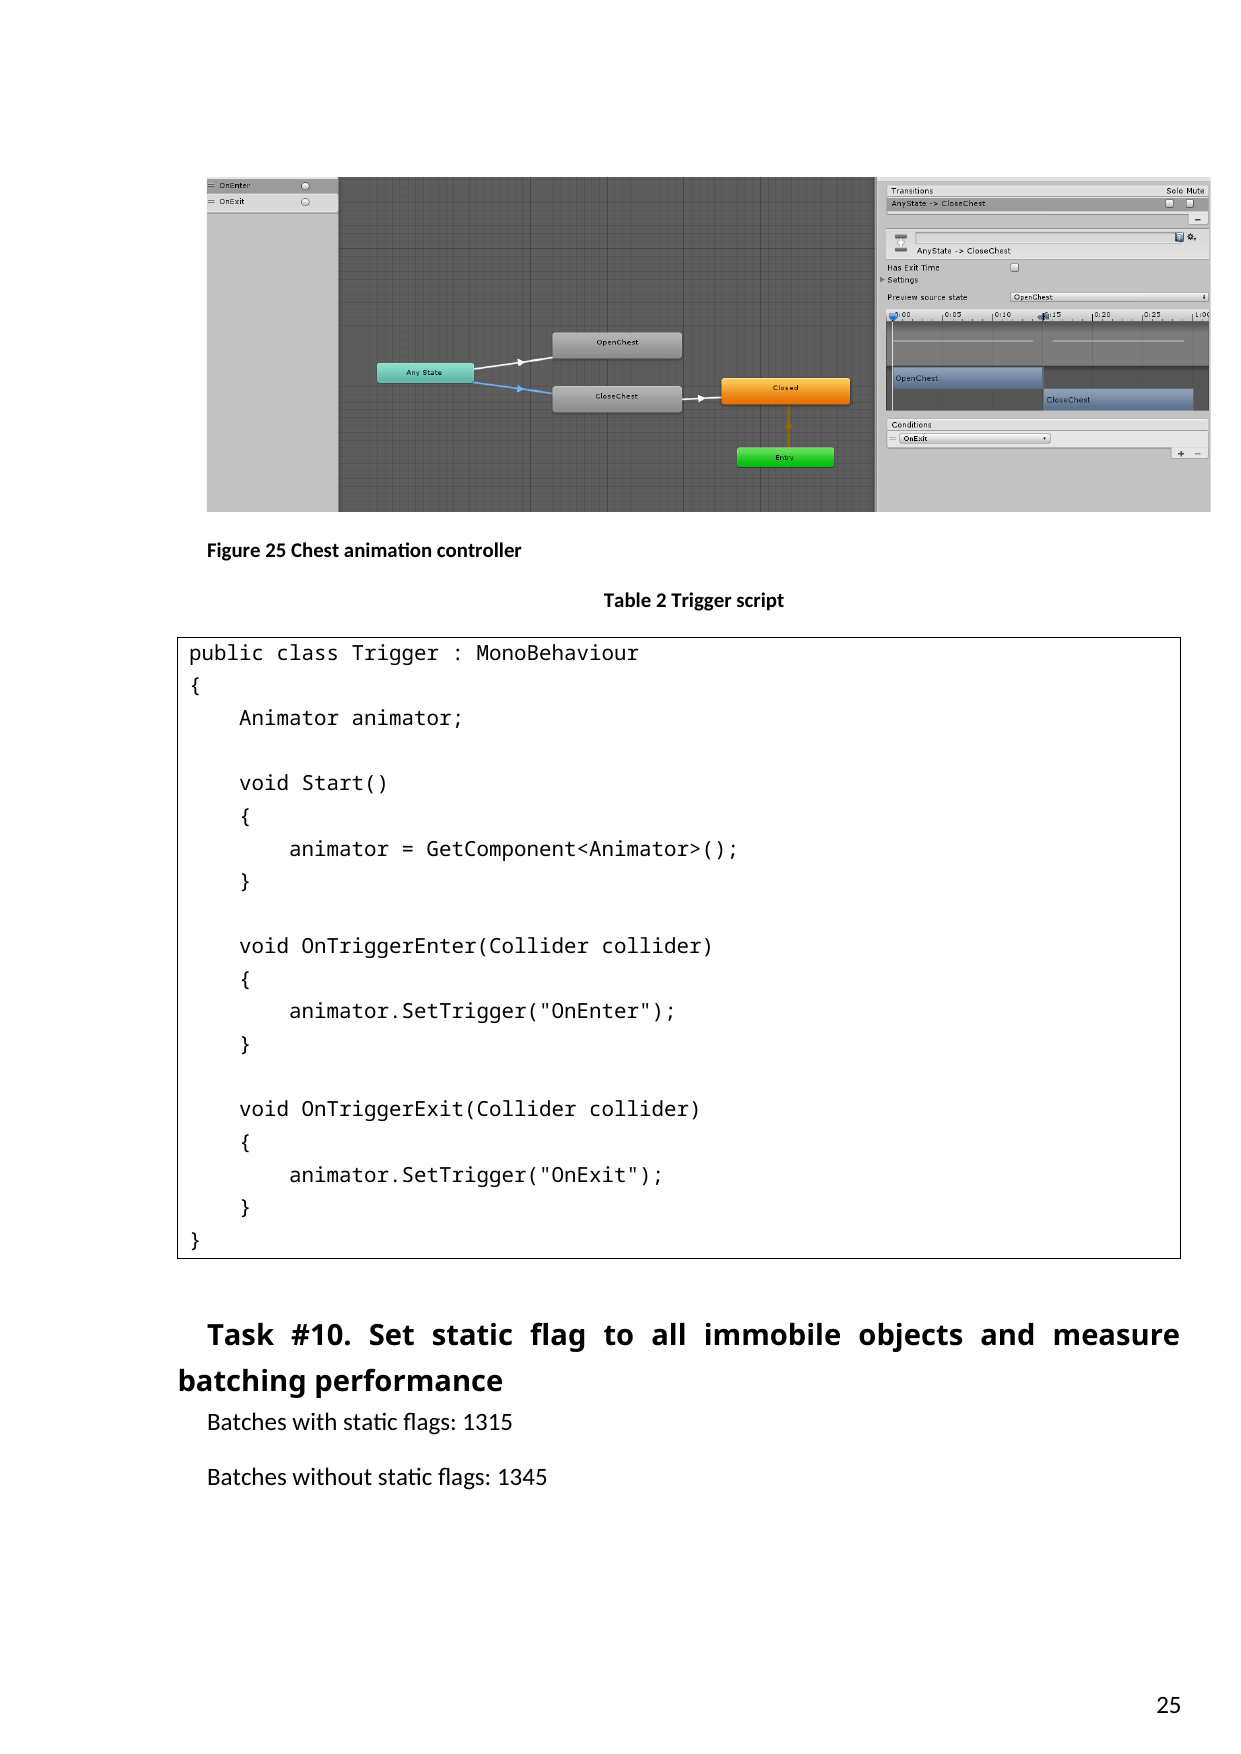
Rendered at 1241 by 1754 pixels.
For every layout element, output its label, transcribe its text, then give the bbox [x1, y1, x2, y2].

subtitle Task #10. Set static flag to all immobile objects and measure batching performance [177, 1314, 1181, 1400]
text Batches with static flags: 1315 [177, 1406, 1181, 1436]
table_header public class Trigger : MonoBehaviour { Animator animator; void Start() { animator = GetComponent<Animator>(); } void OnTriggerEnter(Collider collider) { animator.SetTrigger("OnEnter"); } void OnTriggerExit(Collider collider) { animator.SetTrigger("OnExit"); } } [178, 638, 1180, 1258]
text Figure 25 Chest animation controller [177, 537, 1181, 562]
text Batches without static flags: 1345 [177, 1462, 1181, 1492]
picture [206, 177, 1211, 512]
text Table 2 Trigger script [177, 587, 1181, 612]
